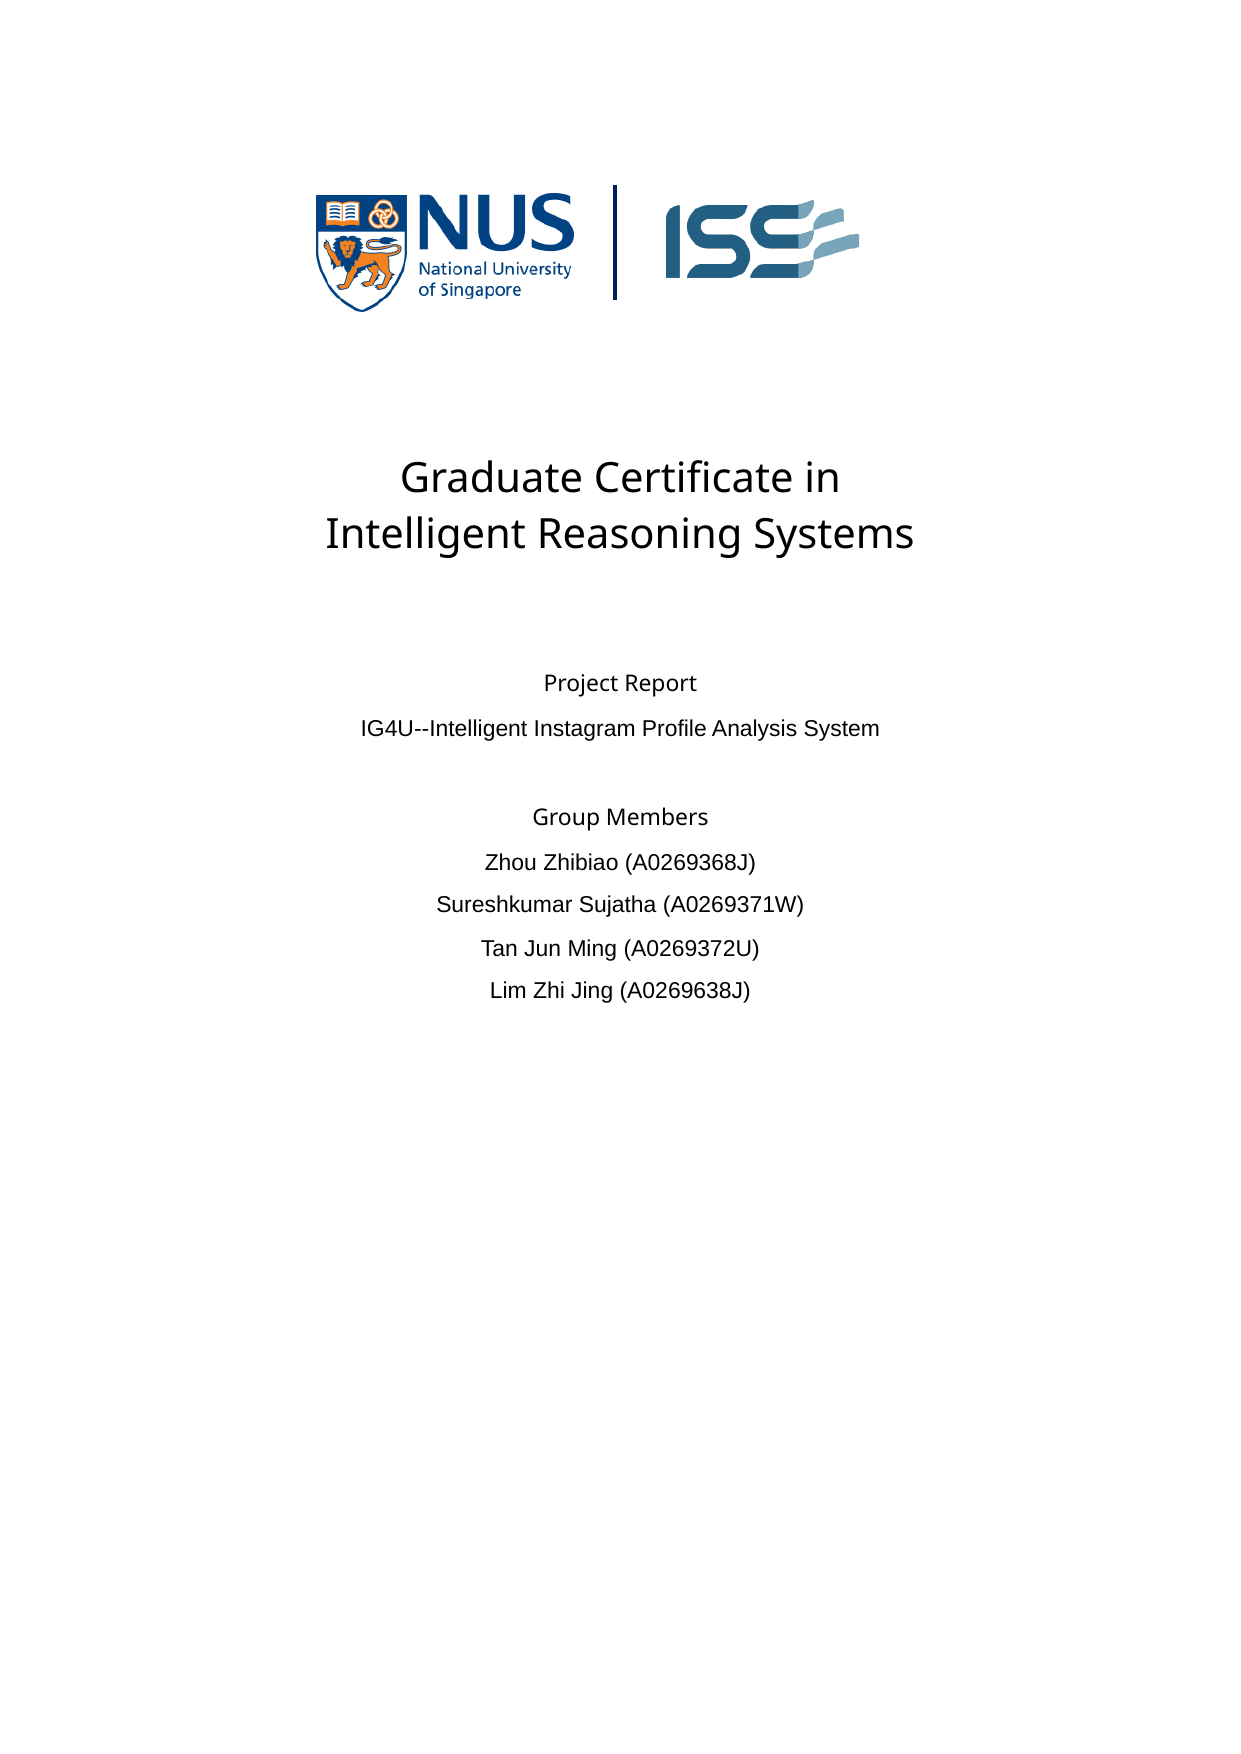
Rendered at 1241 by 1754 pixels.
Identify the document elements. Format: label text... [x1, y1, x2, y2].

text Graduate Certificate in [150, 448, 1090, 504]
text IG4U--Intelligent Instagram Profile Analysis System [150, 714, 1090, 741]
text Zhou Zhibiao (A0269368J) [150, 848, 1090, 875]
picture [315, 193, 595, 312]
text Group Members [150, 801, 1090, 832]
text Project Report [150, 667, 1090, 698]
text Intelligent Reasoning Systems [150, 504, 1090, 561]
picture [644, 182, 922, 301]
text Lim Zhi Jing (A0269638J) [150, 977, 1090, 1004]
text Tan Jun Ming (A0269372U) [150, 934, 1090, 961]
text Sureshkumar Sujatha (A0269371W) [150, 891, 1090, 918]
